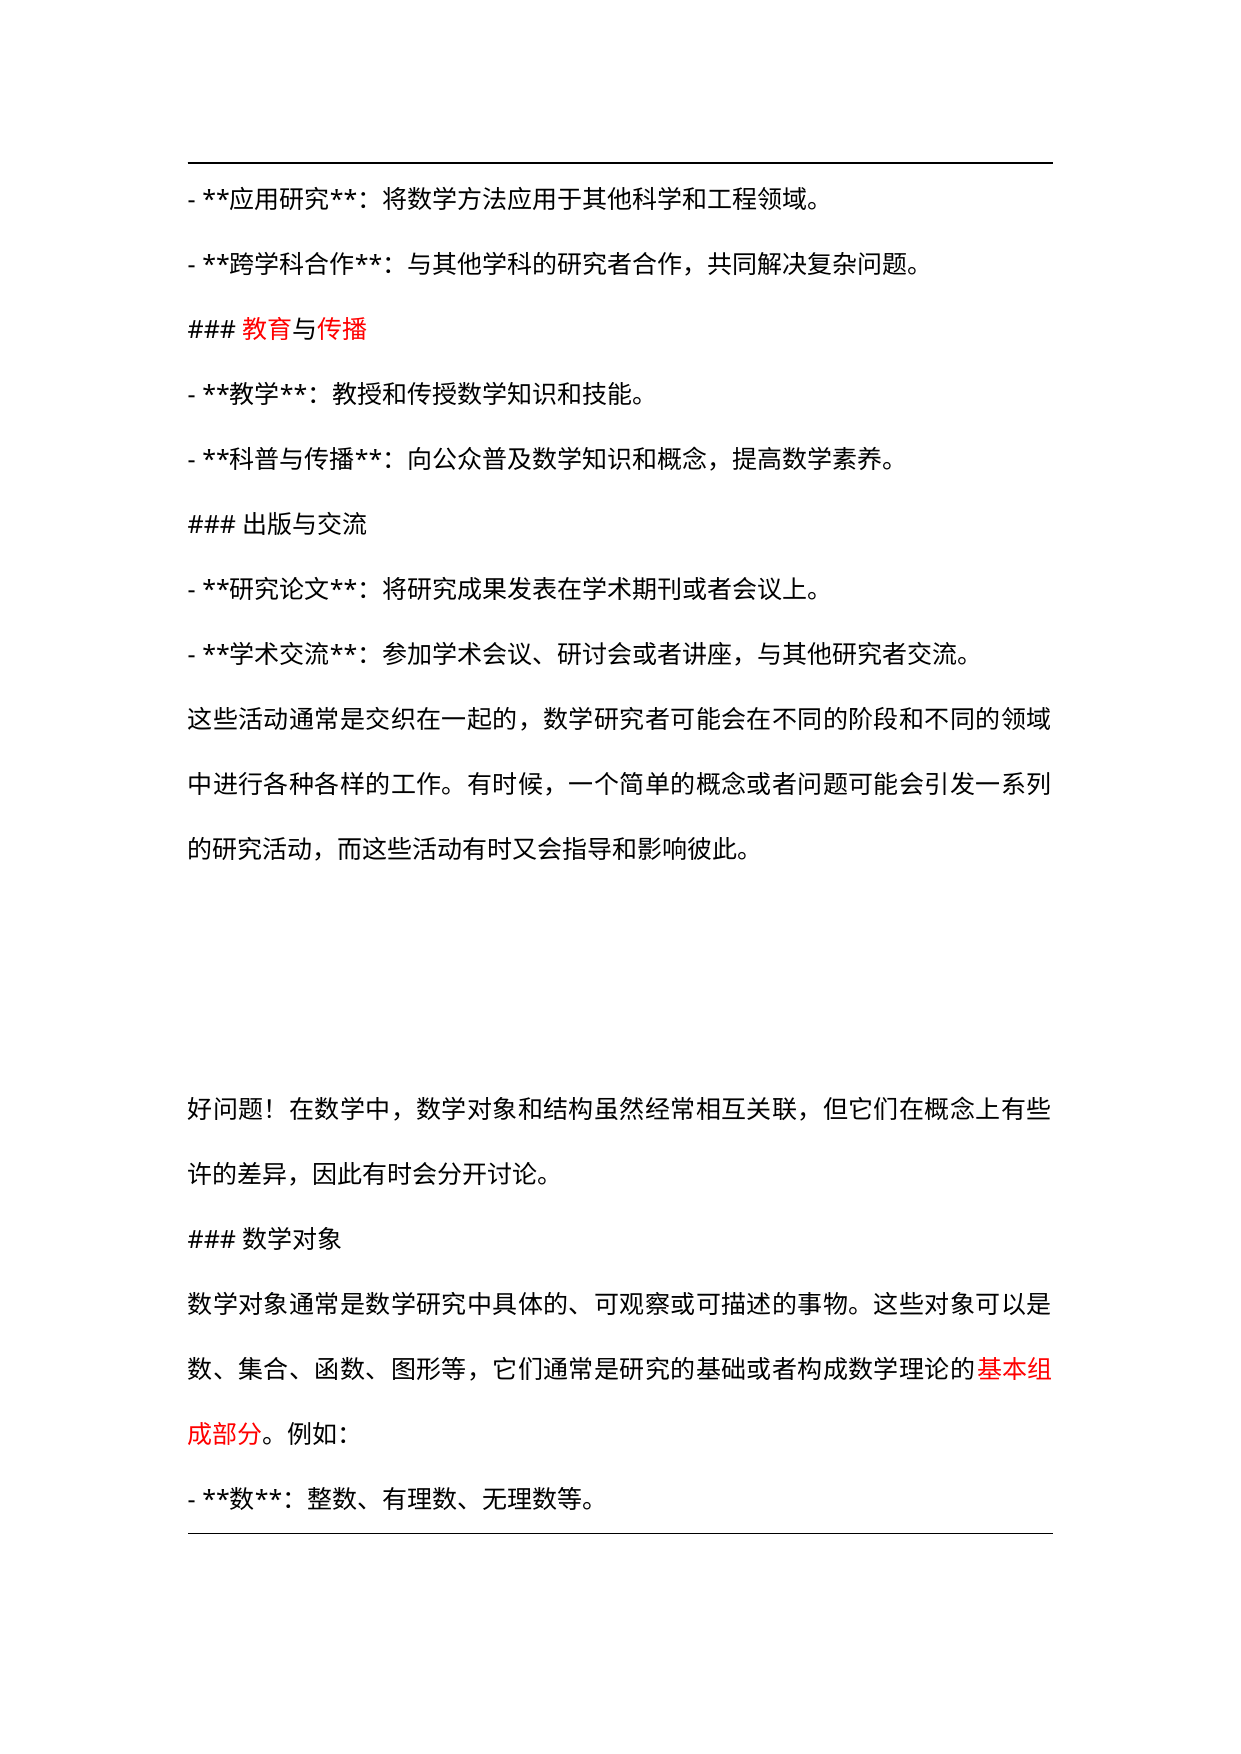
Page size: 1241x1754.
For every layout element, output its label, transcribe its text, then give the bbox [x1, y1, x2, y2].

text 好问题！在数学中，数学对象和结构虽然经常相互关联，但它们在概念上有些许的差异，因此有时会分开讨论。 [187, 1076, 1053, 1206]
text - **学术交流**：参加学术会议、研讨会或者讲座，与其他研究者交流。 [187, 621, 1053, 686]
text - **数**：整数、有理数、无理数等。 [187, 1462, 1053, 1534]
text 数学对象通常是数学研究中具体的、可观察或可描述的事物。这些对象可以是数、集合、函数、图形等，它们通常是研究的基础或者构成数学理论的基本组成部分。例如： [187, 1271, 1053, 1462]
text - **科普与传播**：向公众普及数学知识和概念，提高数学素养。 [187, 426, 1053, 491]
text ### 出版与交流 [187, 491, 1053, 556]
text - **应用研究**：将数学方法应用于其他科学和工程领域。 [187, 163, 1053, 231]
text ### 数学对象 [187, 1206, 1053, 1271]
text - **跨学科合作**：与其他学科的研究者合作，共同解决复杂问题。 [187, 231, 1053, 296]
text - **教学**：教授和传授数学知识和技能。 [187, 361, 1053, 426]
text - **研究论文**：将研究成果发表在学术期刊或者会议上。 [187, 556, 1053, 621]
text ### 教育与传播 [187, 296, 1053, 361]
text 这些活动通常是交织在一起的，数学研究者可能会在不同的阶段和不同的领域中进行各种各样的工作。有时候，一个简单的概念或者问题可能会引发一系列的研究活动，而这些活动有时又会指导和影响彼此。 [187, 686, 1053, 881]
